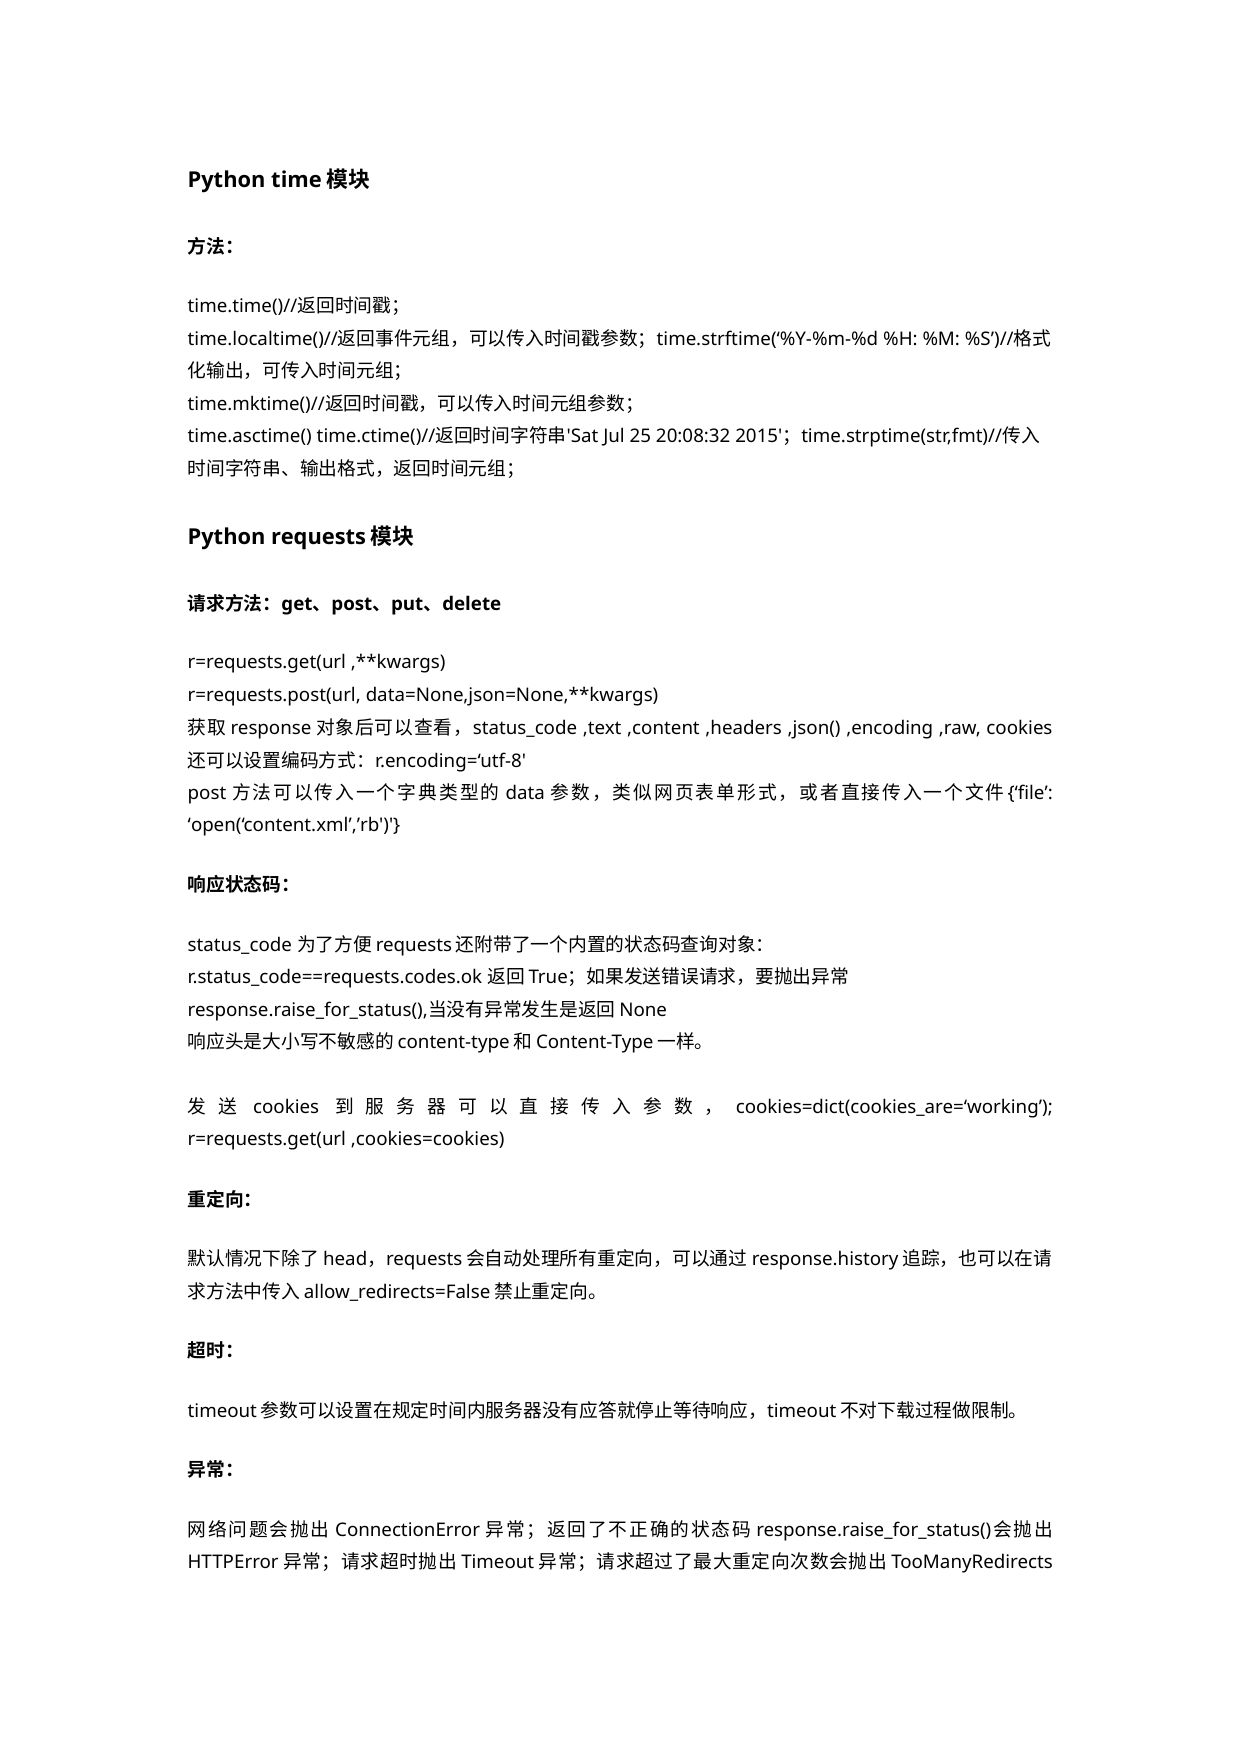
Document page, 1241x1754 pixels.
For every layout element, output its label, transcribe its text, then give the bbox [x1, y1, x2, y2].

text r=requests.get(url ,**kwargs) [187, 645, 1053, 678]
subtitle 响应状态码： [187, 867, 1053, 900]
subtitle 重定向： [187, 1182, 1053, 1214]
subtitle 异常： [187, 1452, 1053, 1485]
subtitle 请求方法：get、post、put、delete [187, 586, 1053, 618]
subtitle 方法： [187, 229, 1053, 261]
text time.mktime()//返回时间戳，可以传入时间元组参数； [187, 386, 1053, 418]
text status_code 为了方便requests还附带了一个内置的状态码查询对象：r.status_code==requests.codes.ok 返回True；如果发送错误请求，要抛出异常response.raise_for_status(),当没有异常发生是返回None [187, 927, 1053, 1024]
subtitle 超时： [187, 1333, 1053, 1366]
text timeout参数可以设置在规定时间内服务器没有应答就停止等待响应，timeout不对下载过程做限制。 [187, 1393, 1053, 1425]
text 响应头是大小写不敏感的content-type和Content-Type一样。 [187, 1024, 1053, 1057]
text 默认情况下除了head，requests会自动处理所有重定向，可以通过response.history追踪，也可以在请求方法中传入allow_redirects=False禁止重定向。 [187, 1241, 1053, 1306]
text r=requests.post(url, data=None,json=None,**kwargs) [187, 678, 1053, 710]
text post方法可以传入一个字典类型的data参数，类似网页表单形式，或者直接传入一个文件{‘file’: ‘open(‘content.xml’,’rb')'} [187, 775, 1053, 840]
subtitle Python requests模块 [187, 519, 1053, 551]
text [187, 1512, 1053, 1577]
text time.asctime() time.ctime()//返回时间字符串'Sat Jul 25 20:08:32 2015'；time.strptime(str,fmt)//传入时间字符串、输出格式，返回时间元组； [187, 418, 1053, 483]
text 获取response对象后可以查看，status_code ,text ,content ,headers ,json() ,encoding ,raw, cookies还可以设置编码方式：r.encoding=‘utf-8' [187, 710, 1053, 775]
text 发送cookies到服务器可以直接传入参数，cookies=dict(cookies_are=‘working’); r=requests.get(url ,cookies=cookies) [187, 1089, 1053, 1154]
subtitle Python time模块 [187, 162, 1053, 194]
text time.localtime()//返回事件元组，可以传入时间戳参数；time.strftime(‘%Y-%m-%d %H: %M: %S’)//格式化输出，可传入时间元组； [187, 321, 1053, 386]
text time.time()//返回时间戳； [187, 288, 1053, 321]
